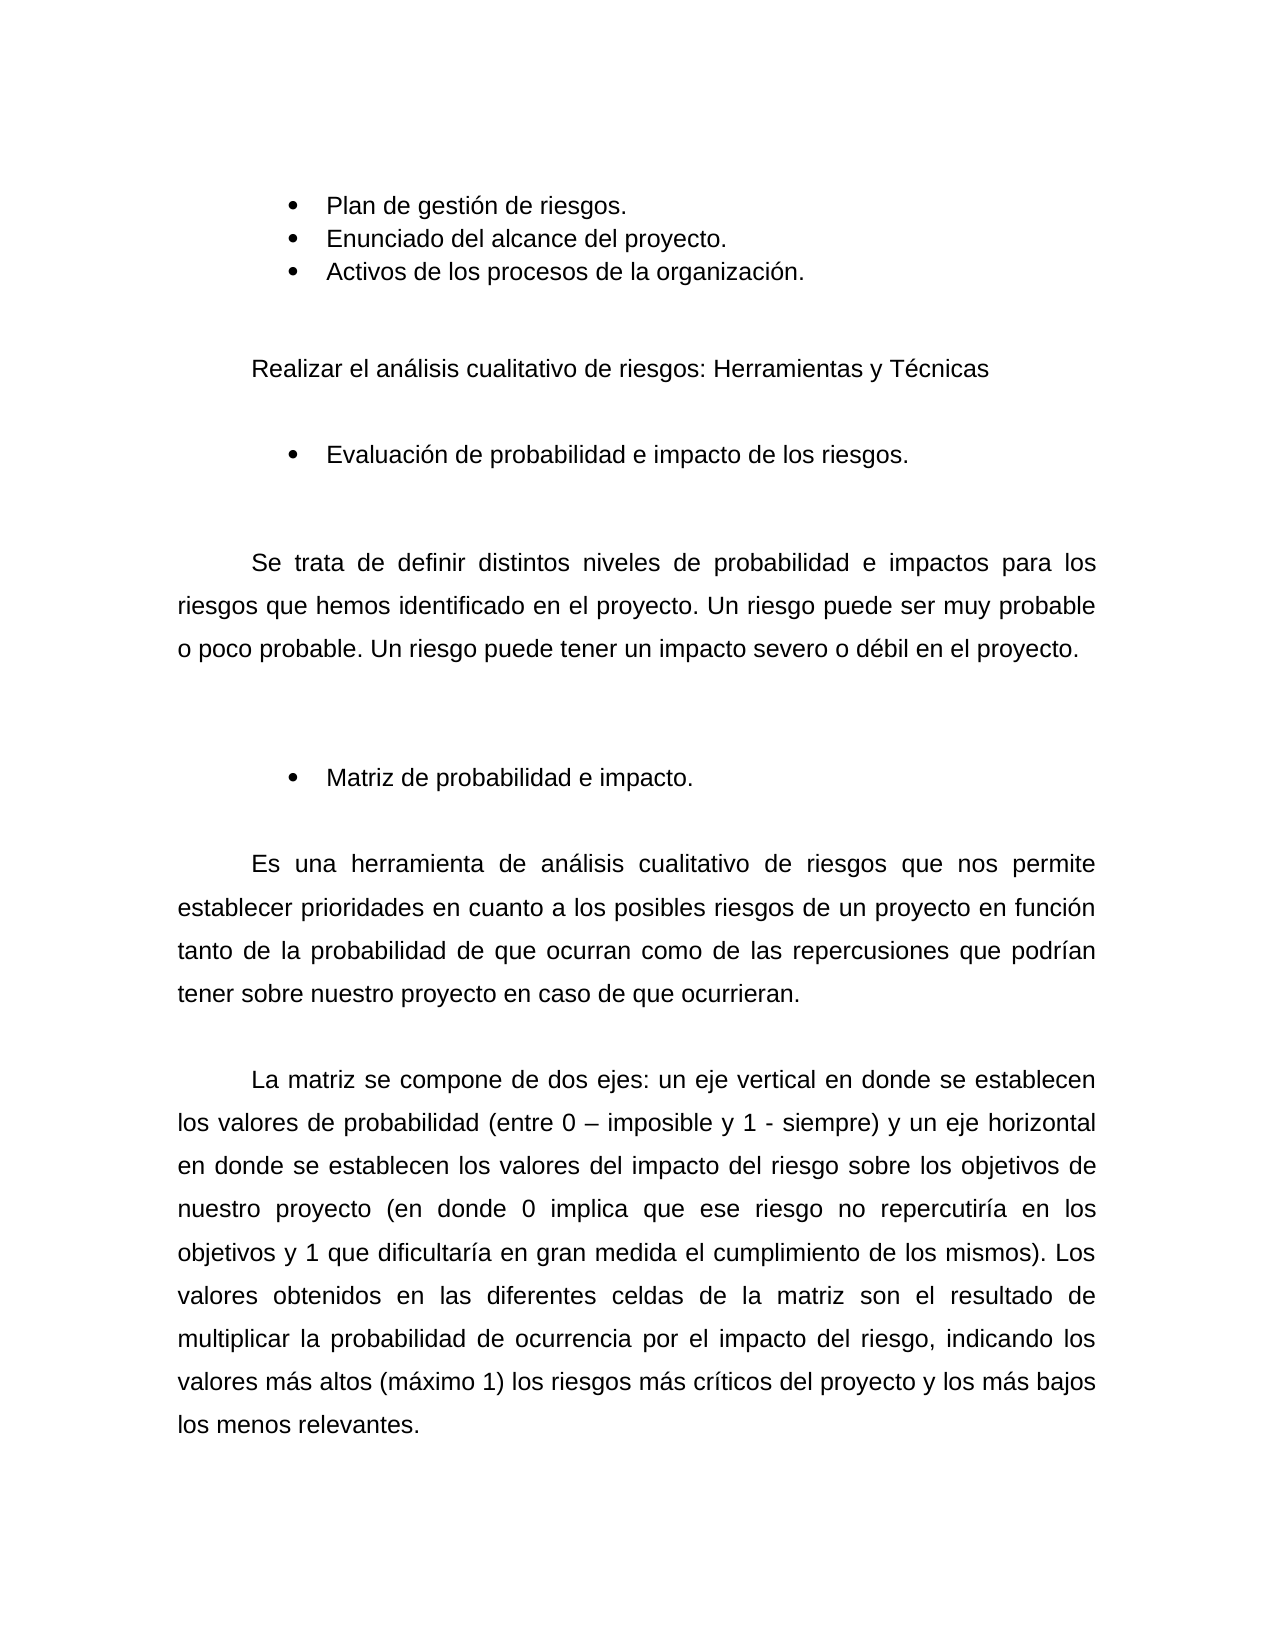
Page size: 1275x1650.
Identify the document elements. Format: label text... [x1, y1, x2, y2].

list Activos de los procesos de la organización. [288, 257, 1098, 286]
text La matriz se compone de dos ejes: un eje vertical en donde se establecen los valores de probabilidad (entre 0 – imposible y 1 - siempre) y un eje horizontal en donde se establecen los valores del impacto del riesgo sobre los objetivos de nuestro proyecto (en donde 0 implica que ese riesgo no repercutiría en los objetivos y 1 que dificultaría en gran medida el cumplimiento de los mismos). Los valores obtenidos en las diferentes celdas de la matriz son el resultado de multiplicar la probabilidad de ocurrencia por el impacto del riesgo, indicando los valores más altos (máximo 1) los riesgos más críticos del proyecto y los más bajos los menos relevantes. [177, 1065, 1098, 1439]
list Evaluación de probabilidad e impacto de los riesgos. [288, 440, 1098, 469]
text Es una herramienta de análisis cualitativo de riesgos que nos permite establecer prioridades en cuanto a los posibles riesgos de un proyecto en función tanto de la probabilidad de que ocurran como de las repercusiones que podrían tener sobre nuestro proyecto en caso de que ocurrieran. [177, 849, 1098, 1008]
text Realizar el análisis cualitativo de riesgos: Herramientas y Técnicas [177, 354, 1098, 383]
list Matriz de probabilidad e impacto. [288, 763, 1098, 792]
list Plan de gestión de riesgos. [288, 191, 1098, 219]
list Enunciado del alcance del proyecto. [288, 224, 1098, 253]
text Se trata de definir distintos niveles de probabilidad e impactos para los riesgos que hemos identificado en el proyecto. Un riesgo puede ser muy probable o poco probable. Un riesgo puede tener un impacto severo o débil en el proyecto. [177, 547, 1098, 662]
